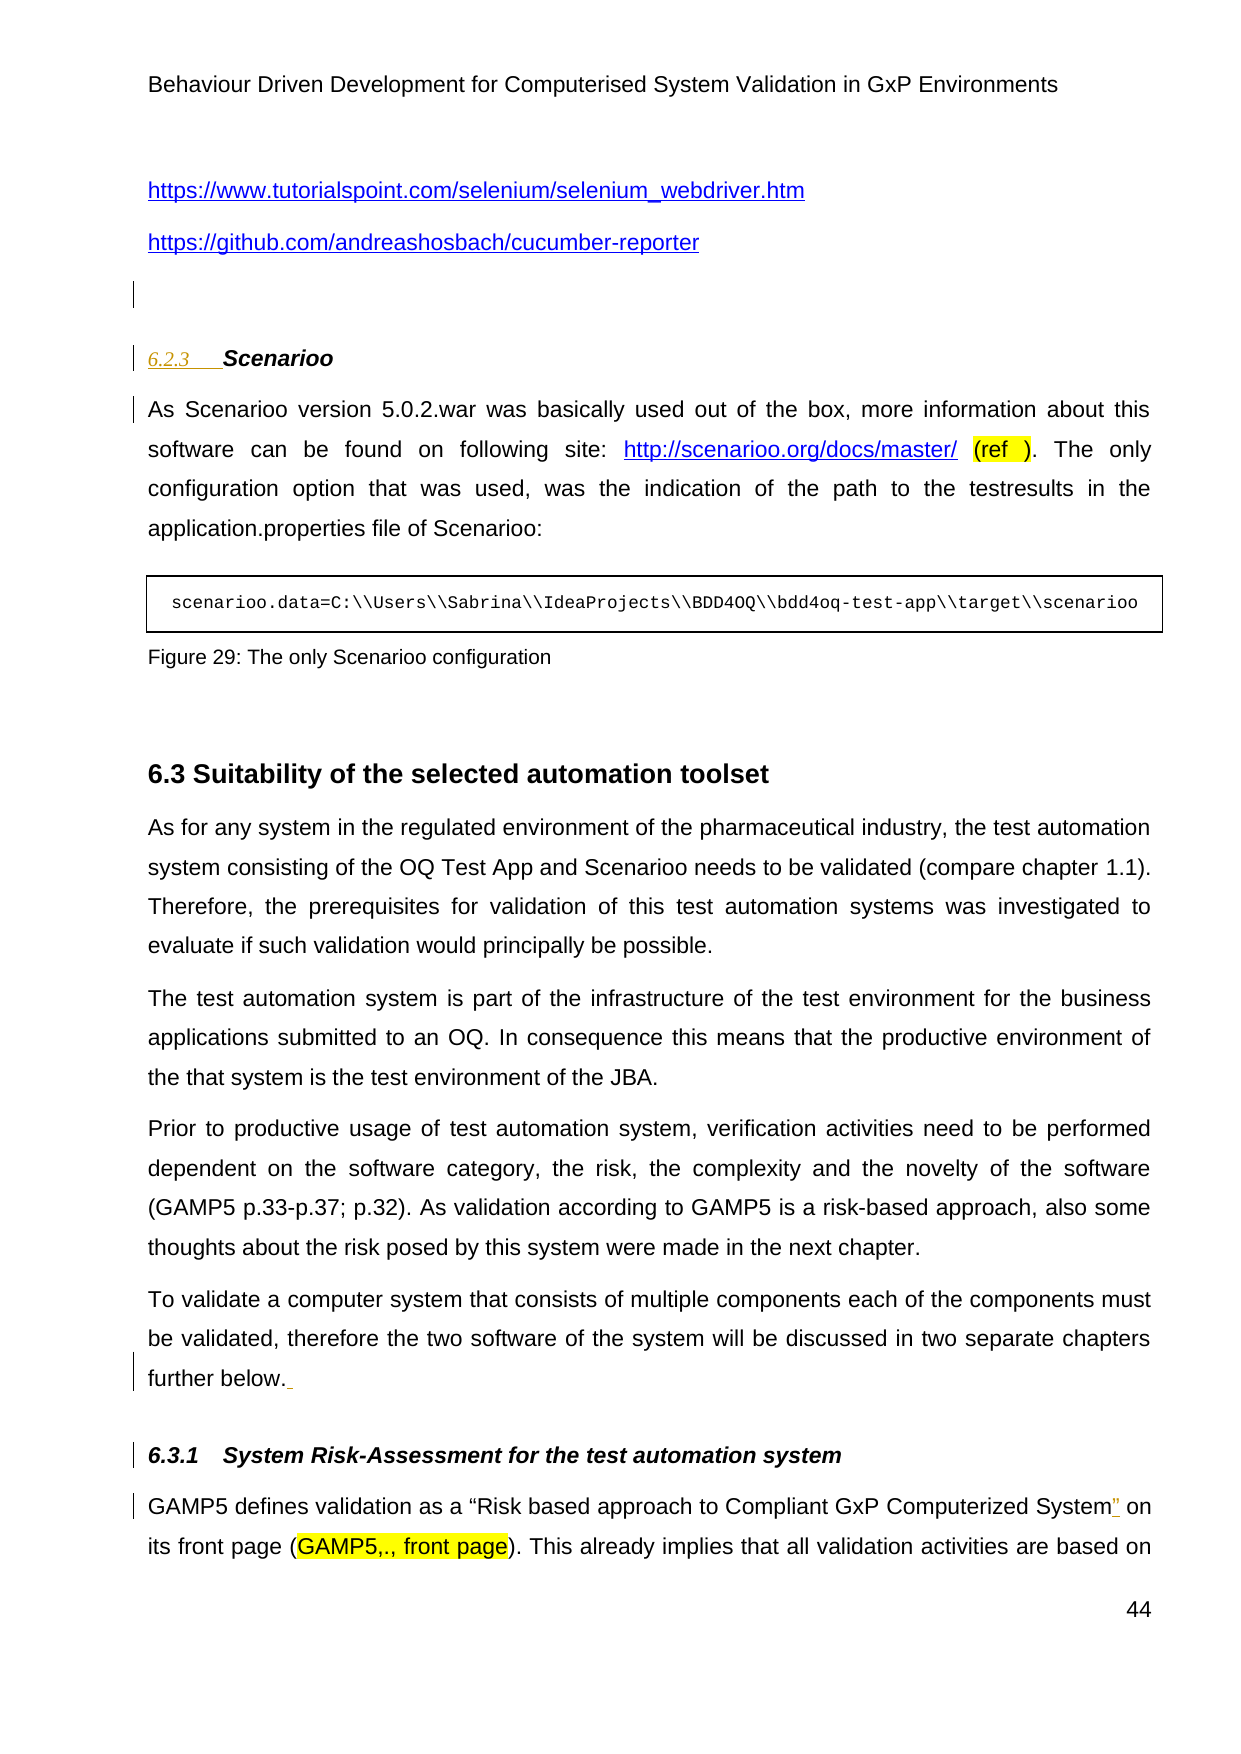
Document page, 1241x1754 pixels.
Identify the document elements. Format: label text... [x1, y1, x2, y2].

text https://www.tutorialspoint.com/selenium/selenium_webdriver.htm [148, 177, 1152, 203]
text The test automation system is part of the infrastructure of the test environment for the business applications submitted to an OQ. In consequence this means that the productive environment of the that system is the test environment of the JBA. [148, 984, 1152, 1090]
text To validate a computer system that consists of multiple components each of the components must be validated, therefore the two software of the system will be discussed in two separate chapters further below. [148, 1286, 1152, 1391]
subtitle Suitability of the selected automation toolset [148, 758, 1152, 789]
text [148, 1493, 1152, 1559]
subtitle System Risk-Assessment for the test automation system [148, 1442, 1152, 1468]
text https://github.com/andreashosbach/cucumber-reporter [148, 229, 1152, 256]
text As for any system in the regulated environment of the pharmaceutical industry, the test automation system consisting of the OQ Test App and Scenarioo needs to be validated (compare chapter 1.1). Therefore, the prerequisites for validation of this test automation systems was investigated to evaluate if such validation would principally be possible. [148, 814, 1152, 959]
text As Scenarioo version 5.0.2.war was basically used out of the box, more information about this software can be found on following site: http://scenarioo.org/docs/master/ (ref ). The only configuration option that was used, was the indication of the path to the testresults in the application.properties file of Scenarioo: [148, 396, 1152, 541]
subtitle Scenarioo [148, 345, 1152, 371]
text Prior to productive usage of test automation system, verification activities need to be performed dependent on the software category, the risk, the complexity and the novelty of the software (GAMP5 p.33-p.37; p.32). As validation according to GAMP5 is a risk-based approach, also some thoughts about the risk posed by this system were made in the next chapter. [148, 1115, 1152, 1260]
